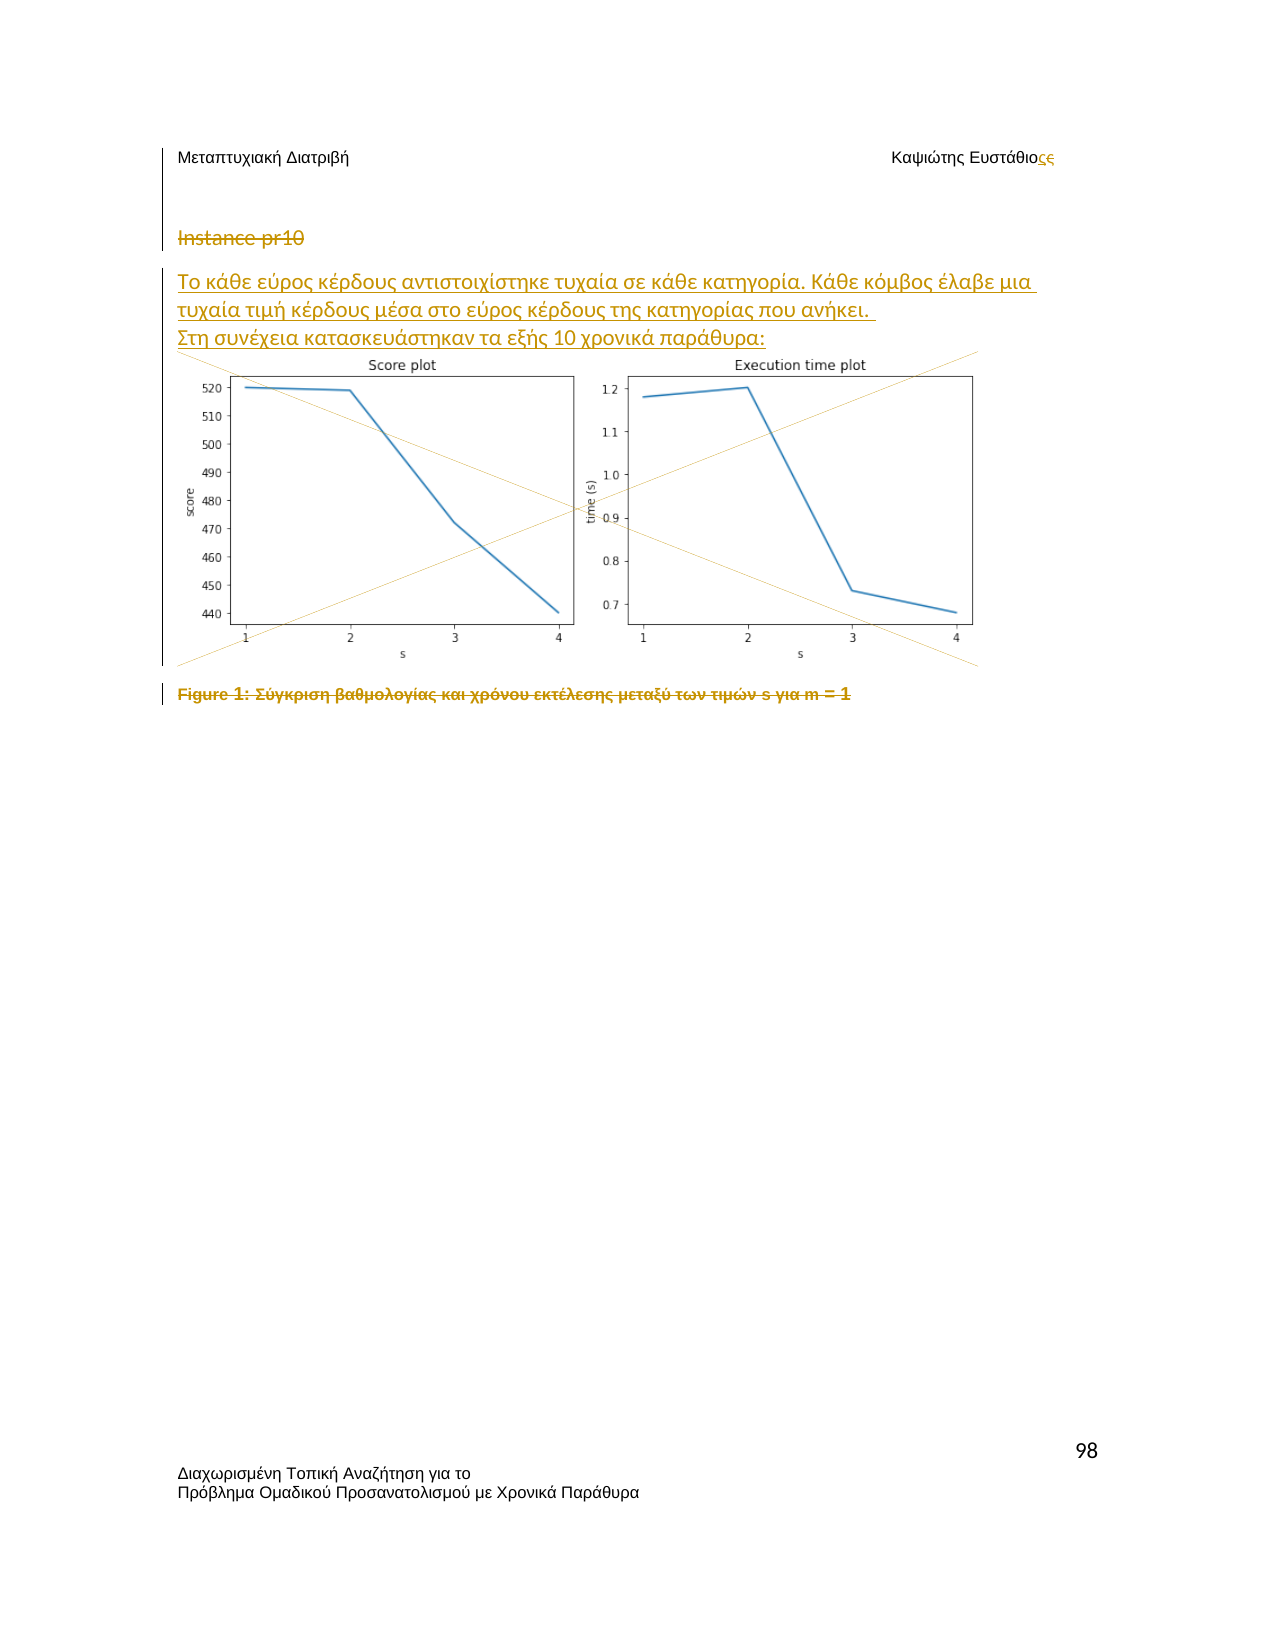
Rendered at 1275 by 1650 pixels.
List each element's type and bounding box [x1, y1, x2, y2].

picture [177, 352, 575, 665]
picture [179, 510, 977, 667]
picture [179, 351, 976, 508]
picture [581, 352, 979, 666]
